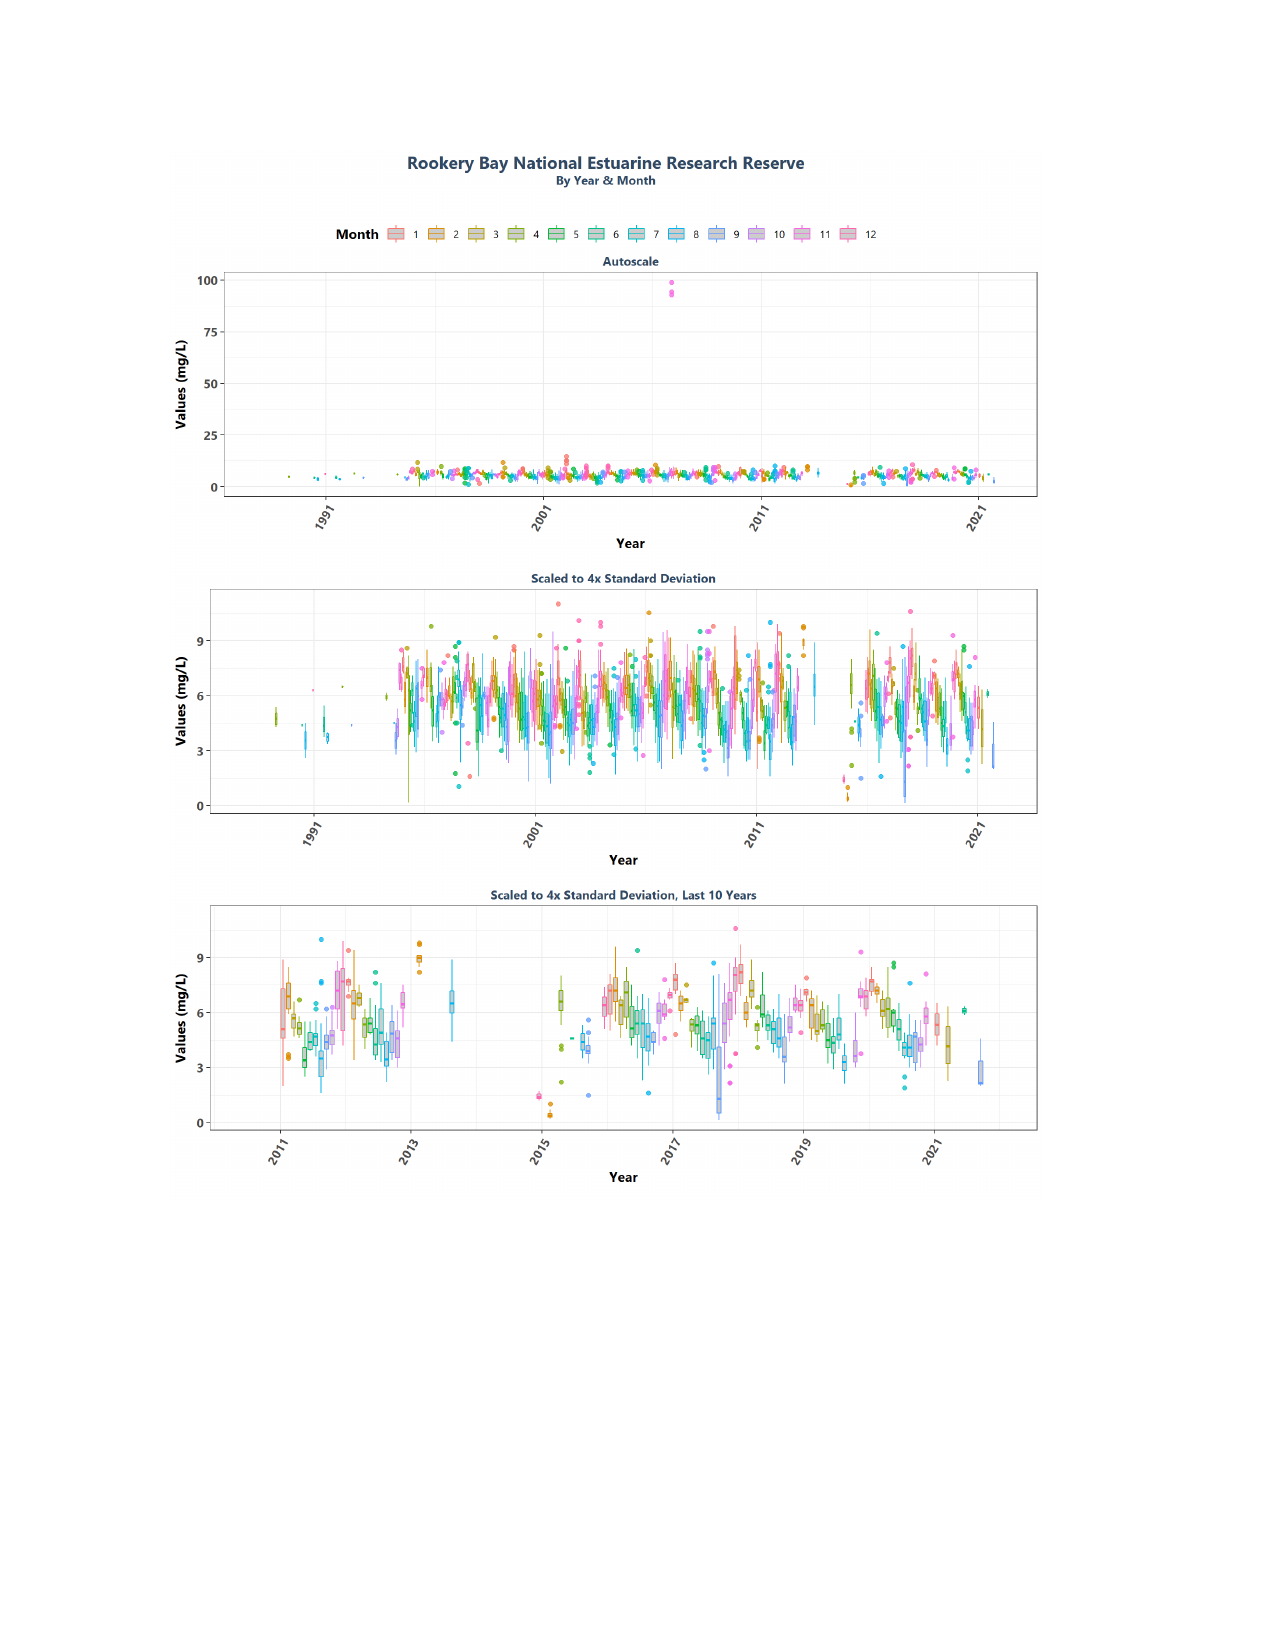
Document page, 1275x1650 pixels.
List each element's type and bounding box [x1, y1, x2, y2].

picture [168, 150, 1044, 1200]
